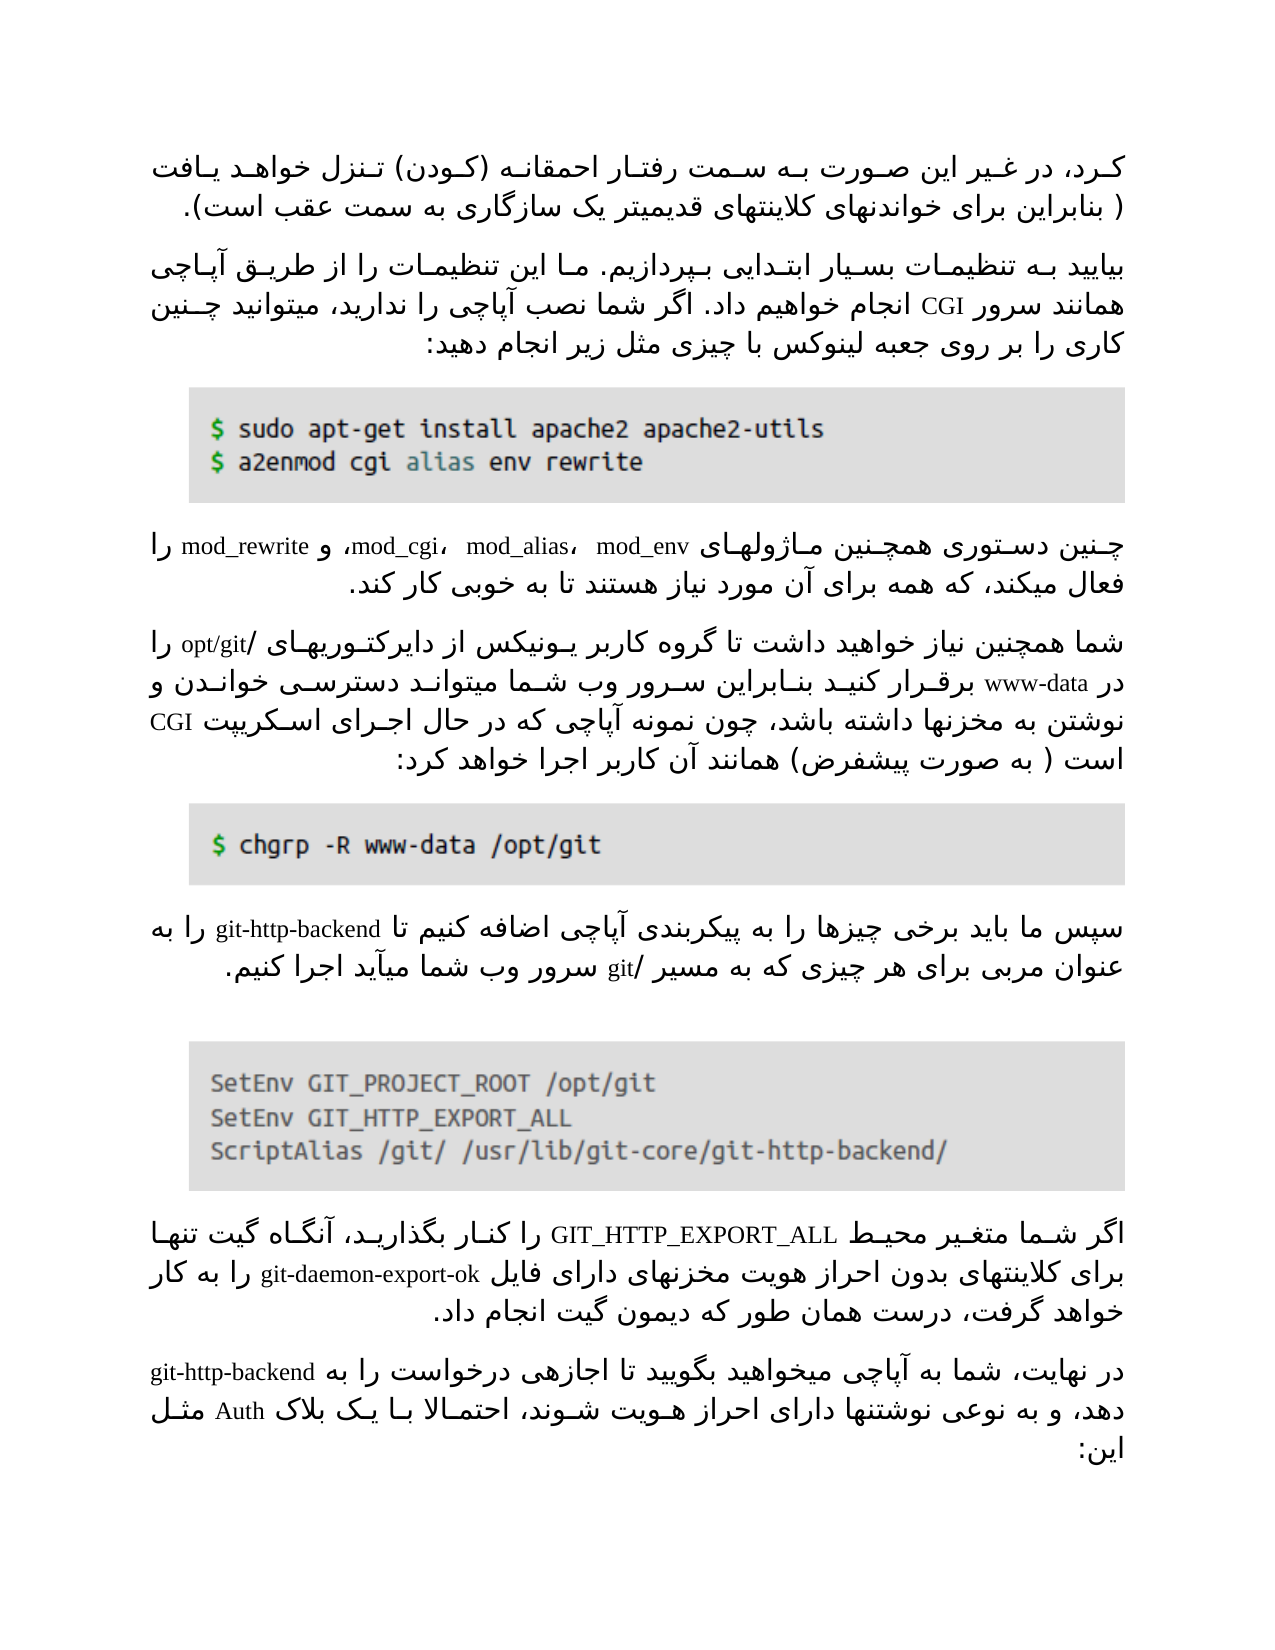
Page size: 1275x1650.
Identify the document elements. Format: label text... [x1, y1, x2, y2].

text چنین دستوری همچنین ماژولهای mod_cgi، mod_alias، mod_env، و mod_rewrite را فعال میکند، که همه برای آن مورد نیاز هستند تا به خوبی کار کند. [150, 527, 1125, 600]
text اگر شما متغیر محیط GIT_HTTP_EXPORT_ALL را کنار بگذارید، آنگاه گیت تنها برای کلاینتهای بدون احراز هویت مخزنهای دارای فایل git-daemon-export-ok را به کار خواهد گرفت، درست همان طور که دیمون گیت انجام داد. [150, 1216, 1125, 1328]
text شما همچنین نیاز خواهید داشت تا گروه کاربر یونیکس از دایرکتوریهای /opt/git را در www-data برقرار کنید بنابراین سرور وب شما میتواند دسترسی خواندن و نوشتن به مخزنها داشته باشد، چون نمونه آپاچی که در حال اجرای اسکریپت CGI است ( به صورت پیشفرض) همانند آن کاربر اجرا خواهد کرد: [150, 626, 1125, 777]
text سپس ما باید برخی چیزها را به پیکربندی آپاچی اضافه کنیم تا git-http-backend را به عنوان مربی برای هر چیزی که به مسیر /git سرور وب شما میآید اجرا کنیم. [150, 910, 1125, 983]
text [150, 150, 1125, 223]
text در نهایت، شما به آپاچی میخواهید بگویید تا اجازهی درخواست را به git-http-backend دهد، و به نوعی نوشتنها دارای احراز هویت شوند، احتمالا با یک بلاک Auth مثل این: [150, 1354, 1125, 1466]
text بیایید به تنظیمات بسیار ابتدایی بپردازیم. ما این تنظیمات را از طریق آپاچی همانند سرور CGI انجام خواهیم داد. اگر شما نصب آپاچی را ندارید، میتوانید چنین کاری را بر روی جعبه لینوکس با چیزی مثل زیر انجام دهید: [150, 249, 1125, 361]
